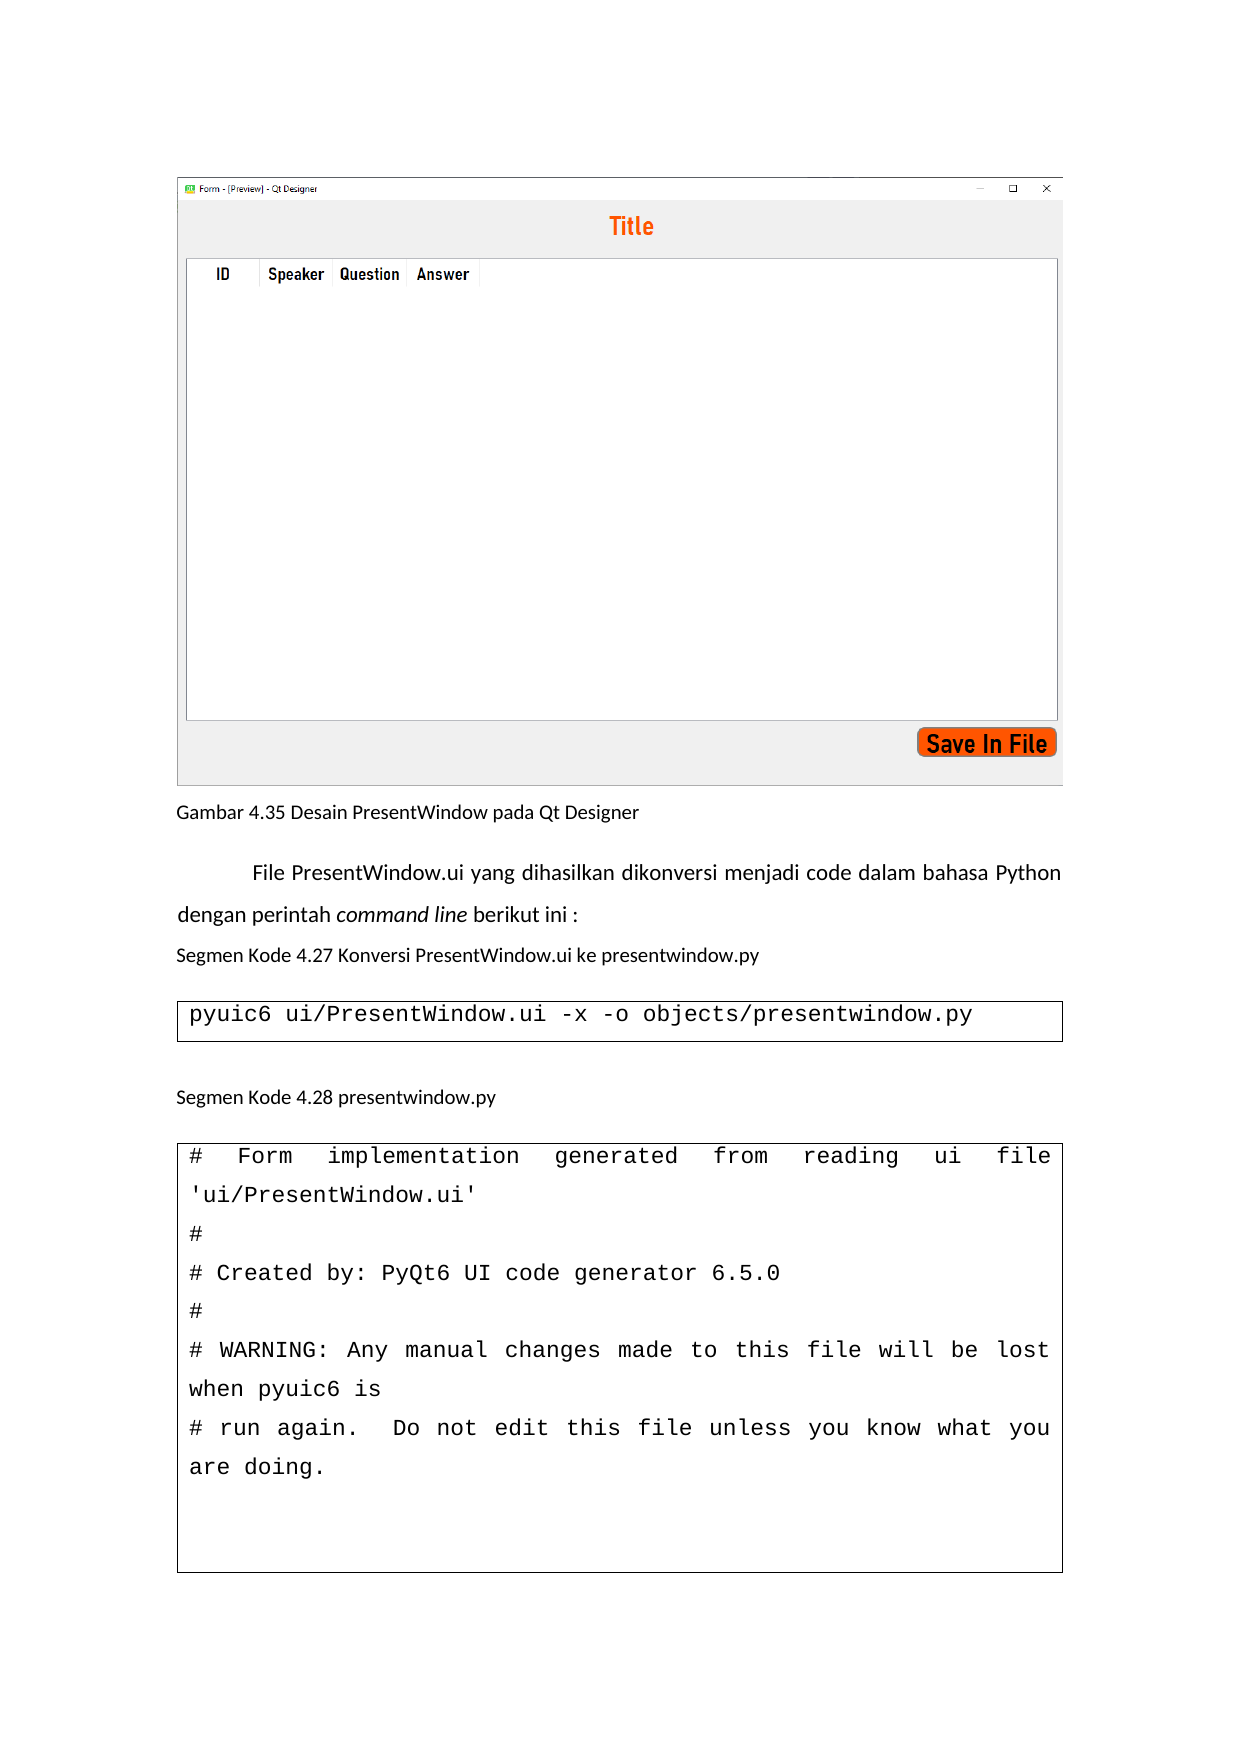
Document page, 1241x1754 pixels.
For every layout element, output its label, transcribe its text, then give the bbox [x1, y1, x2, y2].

text Segmen Kode 4.27 Konversi PresentWindow.ui ke presentwindow.py [176, 942, 1063, 968]
text File PresentWindow.ui yang dihasilkan dikonversi menjadi code dalam bahasa Python dengan perintah command line berikut ini : [177, 858, 1063, 928]
table_header pyuic6 ui/PresentWindow.ui -x -o objects/presentwindow.py [178, 1002, 1062, 1041]
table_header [178, 1144, 1062, 1572]
picture [177, 177, 1063, 786]
text Segmen Kode 4.28 presentwindow.py [176, 1084, 1063, 1110]
